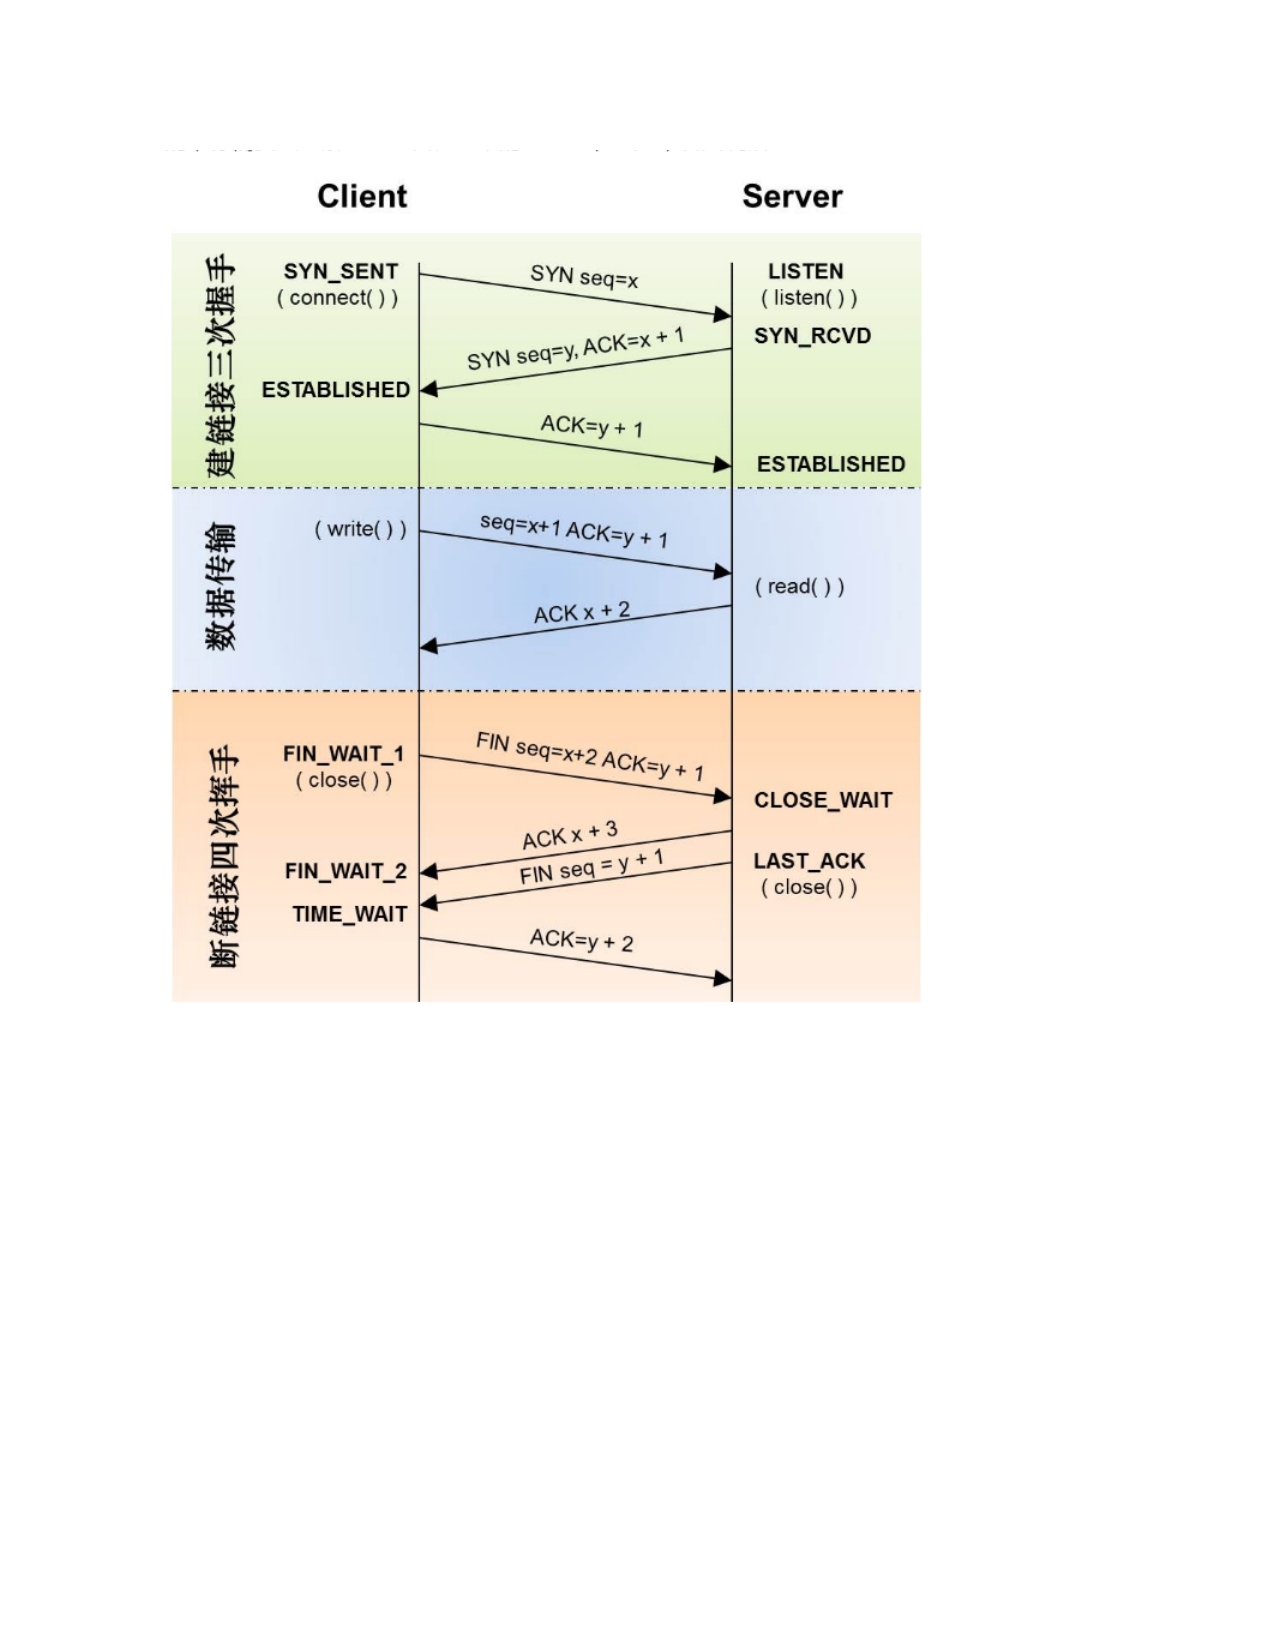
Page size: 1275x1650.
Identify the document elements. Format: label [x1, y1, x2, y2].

picture [150, 150, 1014, 1014]
